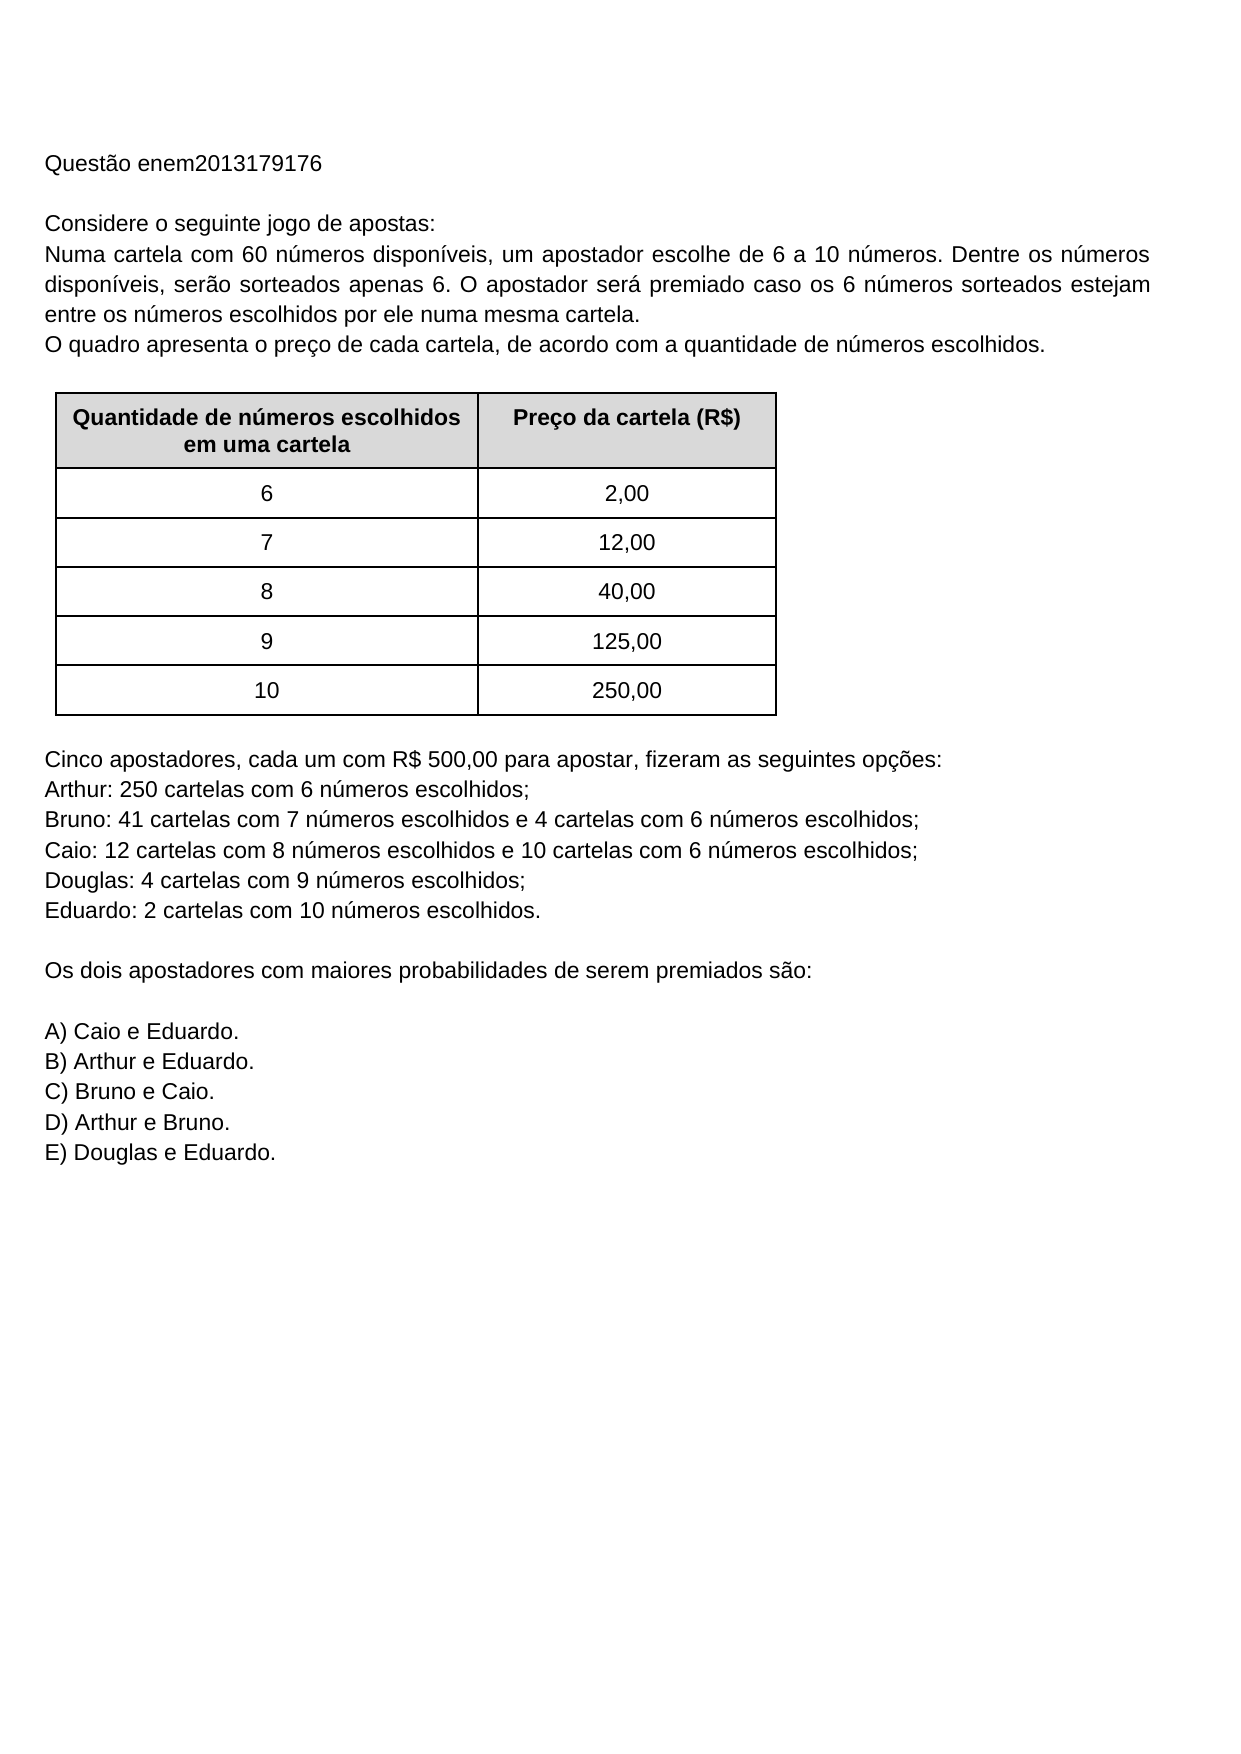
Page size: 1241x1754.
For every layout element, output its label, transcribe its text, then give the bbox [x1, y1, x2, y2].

table_header Quantidade de números escolhidos em uma cartela [57, 394, 477, 467]
text Os dois apostadores com maiores probabilidades de serem premiados são: [44, 957, 1151, 984]
table_cell 6 [57, 469, 477, 517]
table_cell 9 [57, 617, 477, 664]
table_cell 40,00 [479, 568, 775, 615]
text E) Douglas e Eduardo. [44, 1139, 1151, 1165]
table_cell 125,00 [479, 617, 775, 664]
text O quadro apresenta o preço de cada cartela, de acordo com a quantidade de números escolhidos. [44, 331, 1151, 358]
text Bruno: 41 cartelas com 7 números escolhidos e 4 cartelas com 6 números escolhidos; [44, 806, 1151, 833]
text Questão enem2013179176 [44, 150, 1151, 176]
table_cell 250,00 [479, 666, 775, 714]
text A) Caio e Eduardo. [44, 1018, 1151, 1044]
text B) Arthur e Eduardo. [44, 1048, 1151, 1074]
text Douglas: 4 cartelas com 9 números escolhidos; [44, 867, 1151, 893]
text Arthur: 250 cartelas com 6 números escolhidos; [44, 776, 1151, 802]
table_cell 8 [57, 568, 477, 615]
table_cell 12,00 [479, 519, 775, 566]
table_cell 2,00 [479, 469, 775, 517]
text Numa cartela com 60 números disponíveis, um apostador escolhe de 6 a 10 números. Dentre os números disponíveis, serão sorteados apenas 6. O apostador será premiado caso os 6 números sorteados estejam entre os números escolhidos por ele numa mesma cartela. [44, 241, 1151, 327]
text Eduardo: 2 cartelas com 10 números escolhidos. [44, 897, 1151, 923]
table_cell 7 [57, 519, 477, 566]
text Caio: 12 cartelas com 8 números escolhidos e 10 cartelas com 6 números escolhidos; [44, 837, 1151, 863]
text C) Bruno e Caio. [44, 1078, 1151, 1104]
text Considere o seguinte jogo de apostas: [44, 210, 1151, 237]
text Cinco apostadores, cada um com R$ 500,00 para apostar, fizeram as seguintes opções: [44, 746, 1151, 772]
table_cell 10 [57, 666, 477, 714]
text D) Arthur e Bruno. [44, 1108, 1151, 1135]
table_header Preço da cartela (R$) [479, 394, 775, 467]
